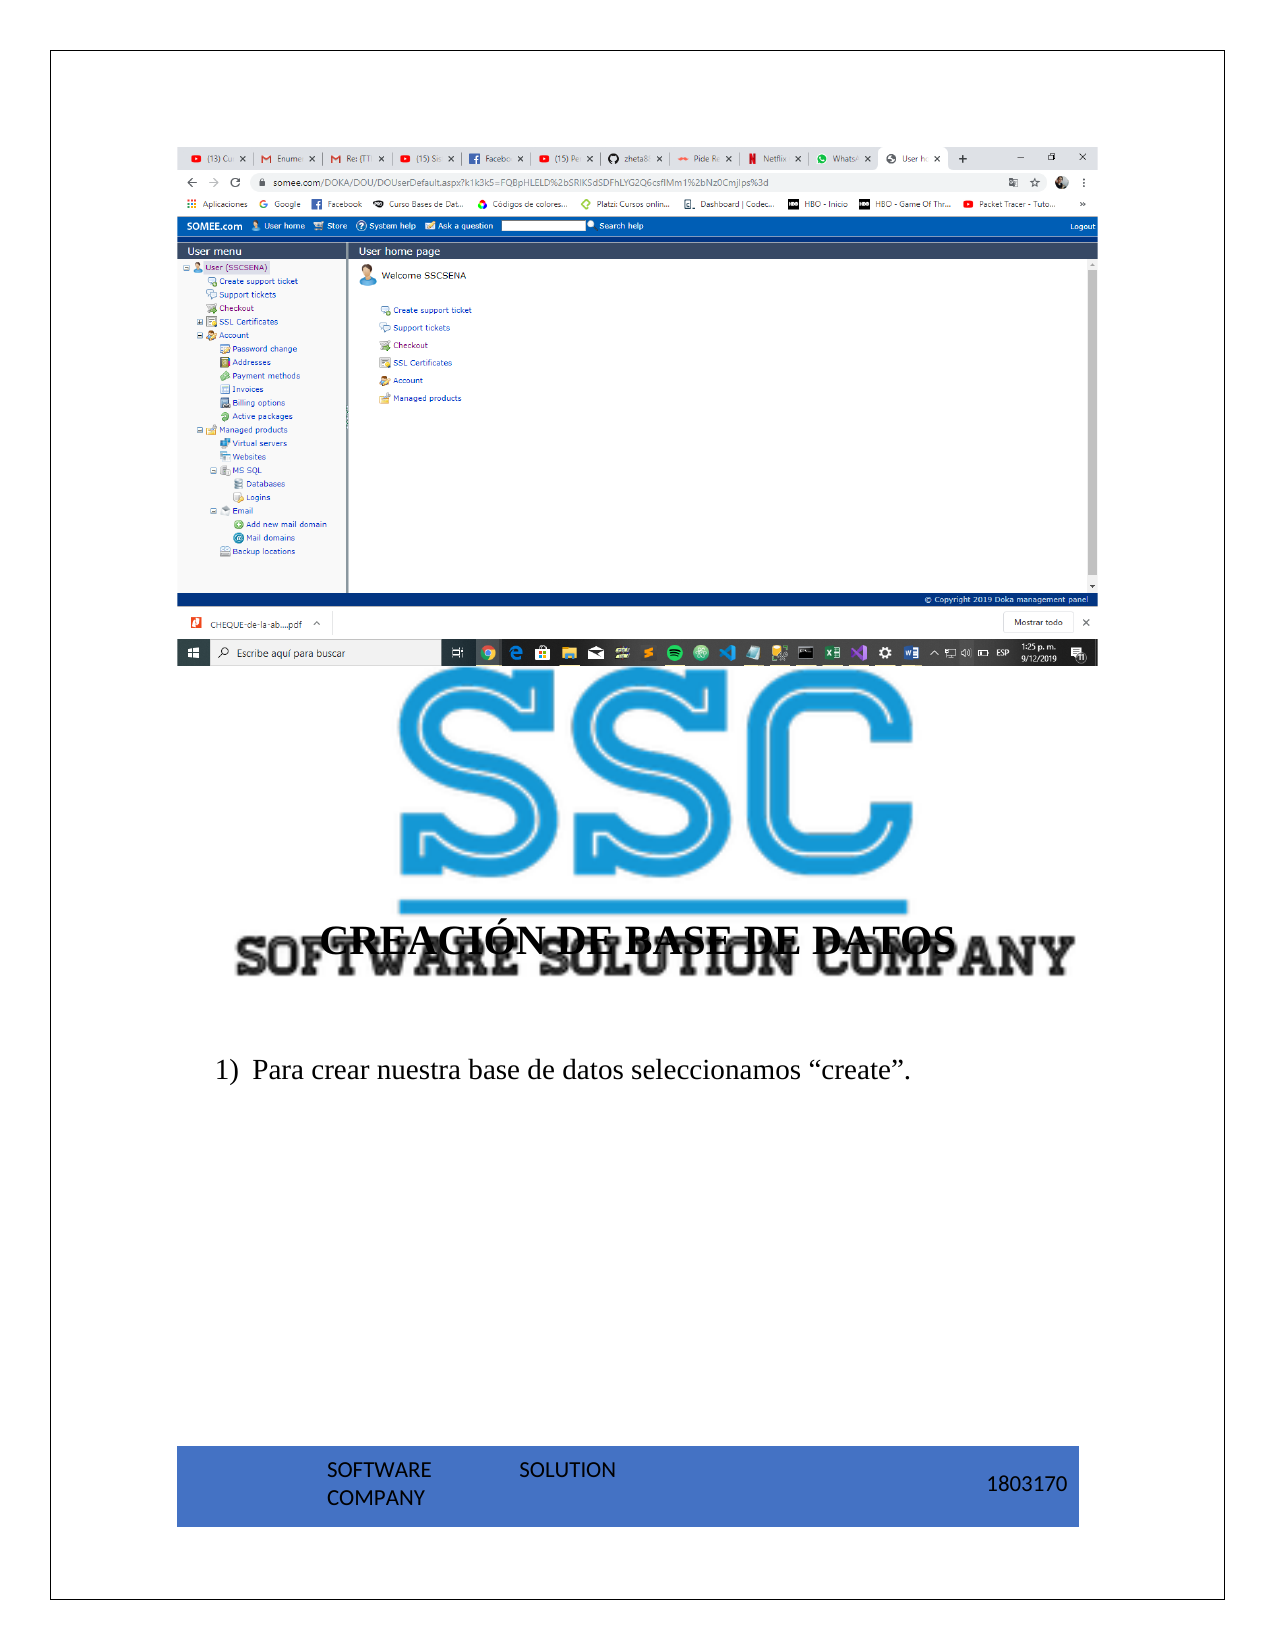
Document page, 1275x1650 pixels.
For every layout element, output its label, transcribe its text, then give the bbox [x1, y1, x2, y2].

list Para crear nuestra base de datos seleccionamos “create”. [214, 1052, 1098, 1085]
text CREACIÓN DE BASE DE DATOS [177, 915, 1098, 963]
picture [177, 147, 1098, 915]
picture [177, 963, 1098, 1024]
